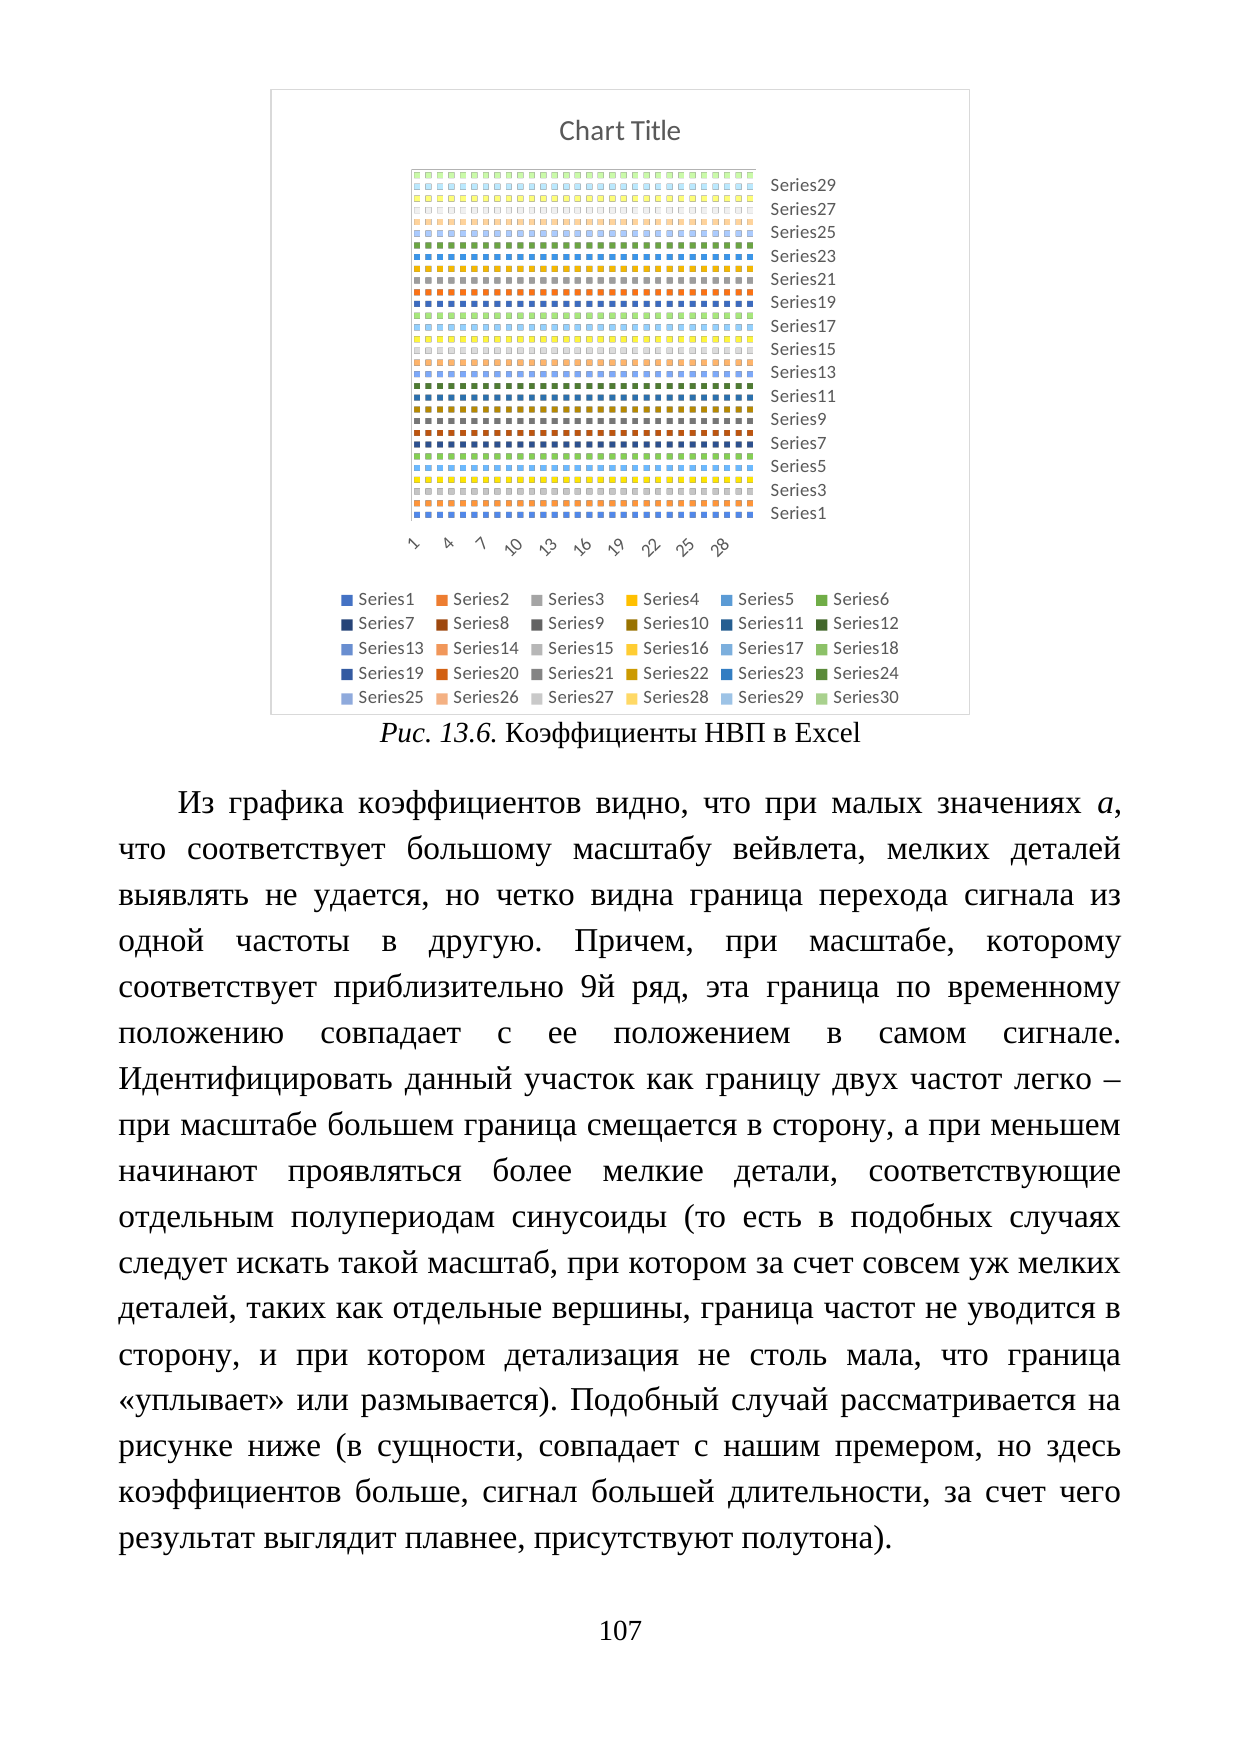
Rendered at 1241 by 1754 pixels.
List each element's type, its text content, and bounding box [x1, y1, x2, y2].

text Рис. 13.6. Коэффициенты НВП в Excel [118, 715, 1122, 749]
text Из графика коэффициентов видно, что при малых значениях a, что соответствует большому масштабу вейвлета, мелких деталей выявлять не удается, но четко видна граница перехода сигнала из одной частоты в другую. Причем, при масштабе, которому соответствует приблизительно 9й ряд, эта граница по временному положению совпадает с ее положением в самом сигнале. Идентифицировать данный участок как границу двух частот легко – при масштабе большем граница смещается в сторону, а при меньшем начинают проявляться более мелкие детали, соответствующие отдельным полупериодам синусоиды (то есть в подобных случаях следует искать такой масштаб, при котором за счет совсем уж мелких деталей, таких как отдельные вершины, граница частот не уводится в сторону, и при котором детализация не столь мала, что граница «уплывает» или размывается). Подобный случай рассматривается на рисунке ниже (в сущности, совпадает с нашим премером, но здесь коэффициентов больше, сигнал большей длительности, за счет чего результат выглядит плавнее, присутствуют полутона). [118, 782, 1122, 1556]
